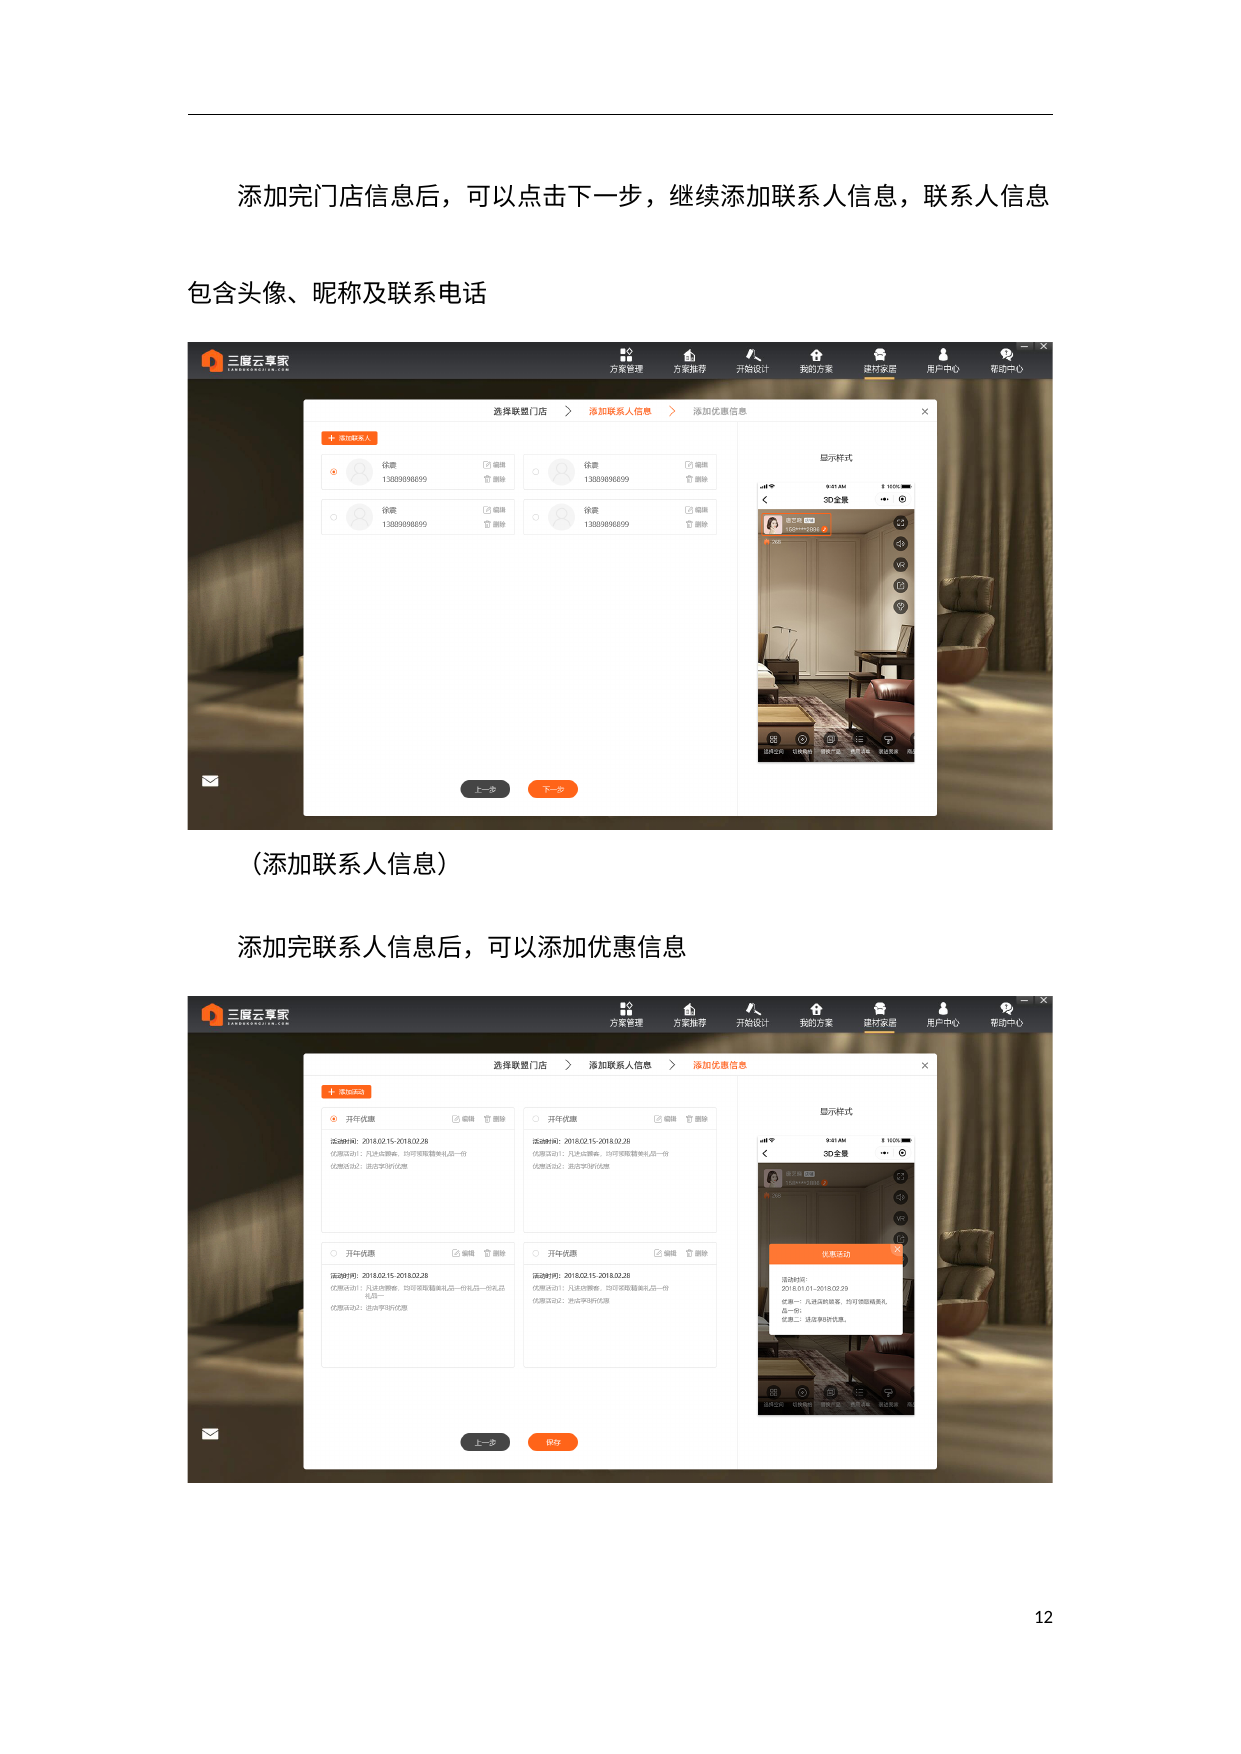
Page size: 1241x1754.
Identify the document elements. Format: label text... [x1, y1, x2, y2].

picture [187, 342, 1053, 830]
text 添加完门店信息后，可以点击下一步，继续添加联系人信息，联系人信息包含头像、昵称及联系电话 [187, 162, 1053, 324]
picture [187, 996, 1053, 1483]
text （添加联系人信息） [187, 830, 1053, 895]
text 添加完联系人信息后，可以添加优惠信息 [187, 913, 1053, 978]
